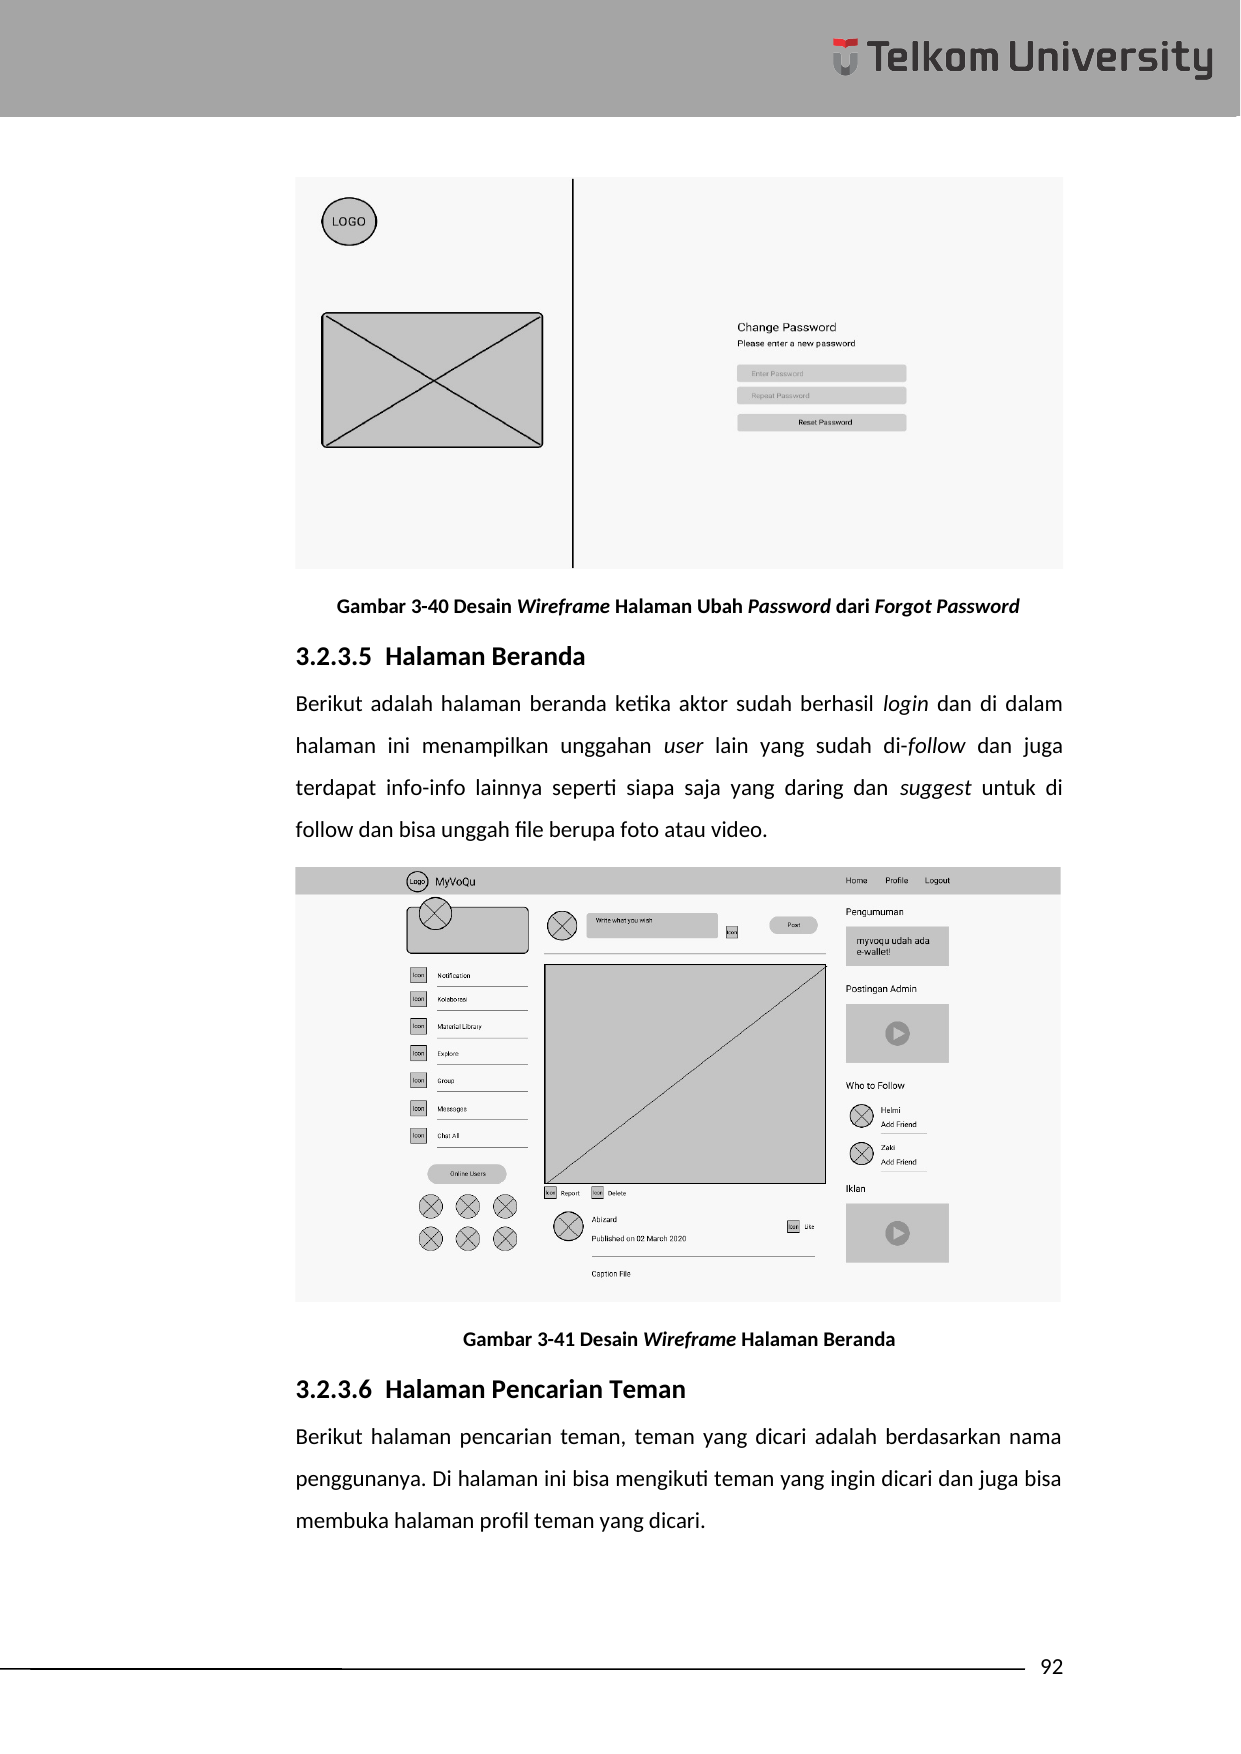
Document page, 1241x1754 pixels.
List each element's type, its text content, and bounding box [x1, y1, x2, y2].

picture [295, 867, 1061, 1302]
subtitle Halaman Beranda [295, 639, 1063, 672]
picture [833, 38, 1213, 80]
picture [295, 177, 1064, 569]
subtitle Halaman Pencarian Teman [295, 1373, 1063, 1406]
text Berikut adalah halaman beranda ketika aktor sudah berhasil login dan di dalam halaman ini menampilkan unggahan user lain yang sudah di-follow dan juga terdapat info-info lainnya seperti siapa saja yang daring dan suggest untuk di follow dan bisa unggah file berupa foto atau video. [295, 689, 1063, 843]
text Berikut halaman pencarian teman, teman yang dicari adalah berdasarkan nama penggunanya. Di halaman ini bisa mengikuti teman yang ingin dicari dan juga bisa membuka halaman profil teman yang dicari. [295, 1422, 1063, 1534]
